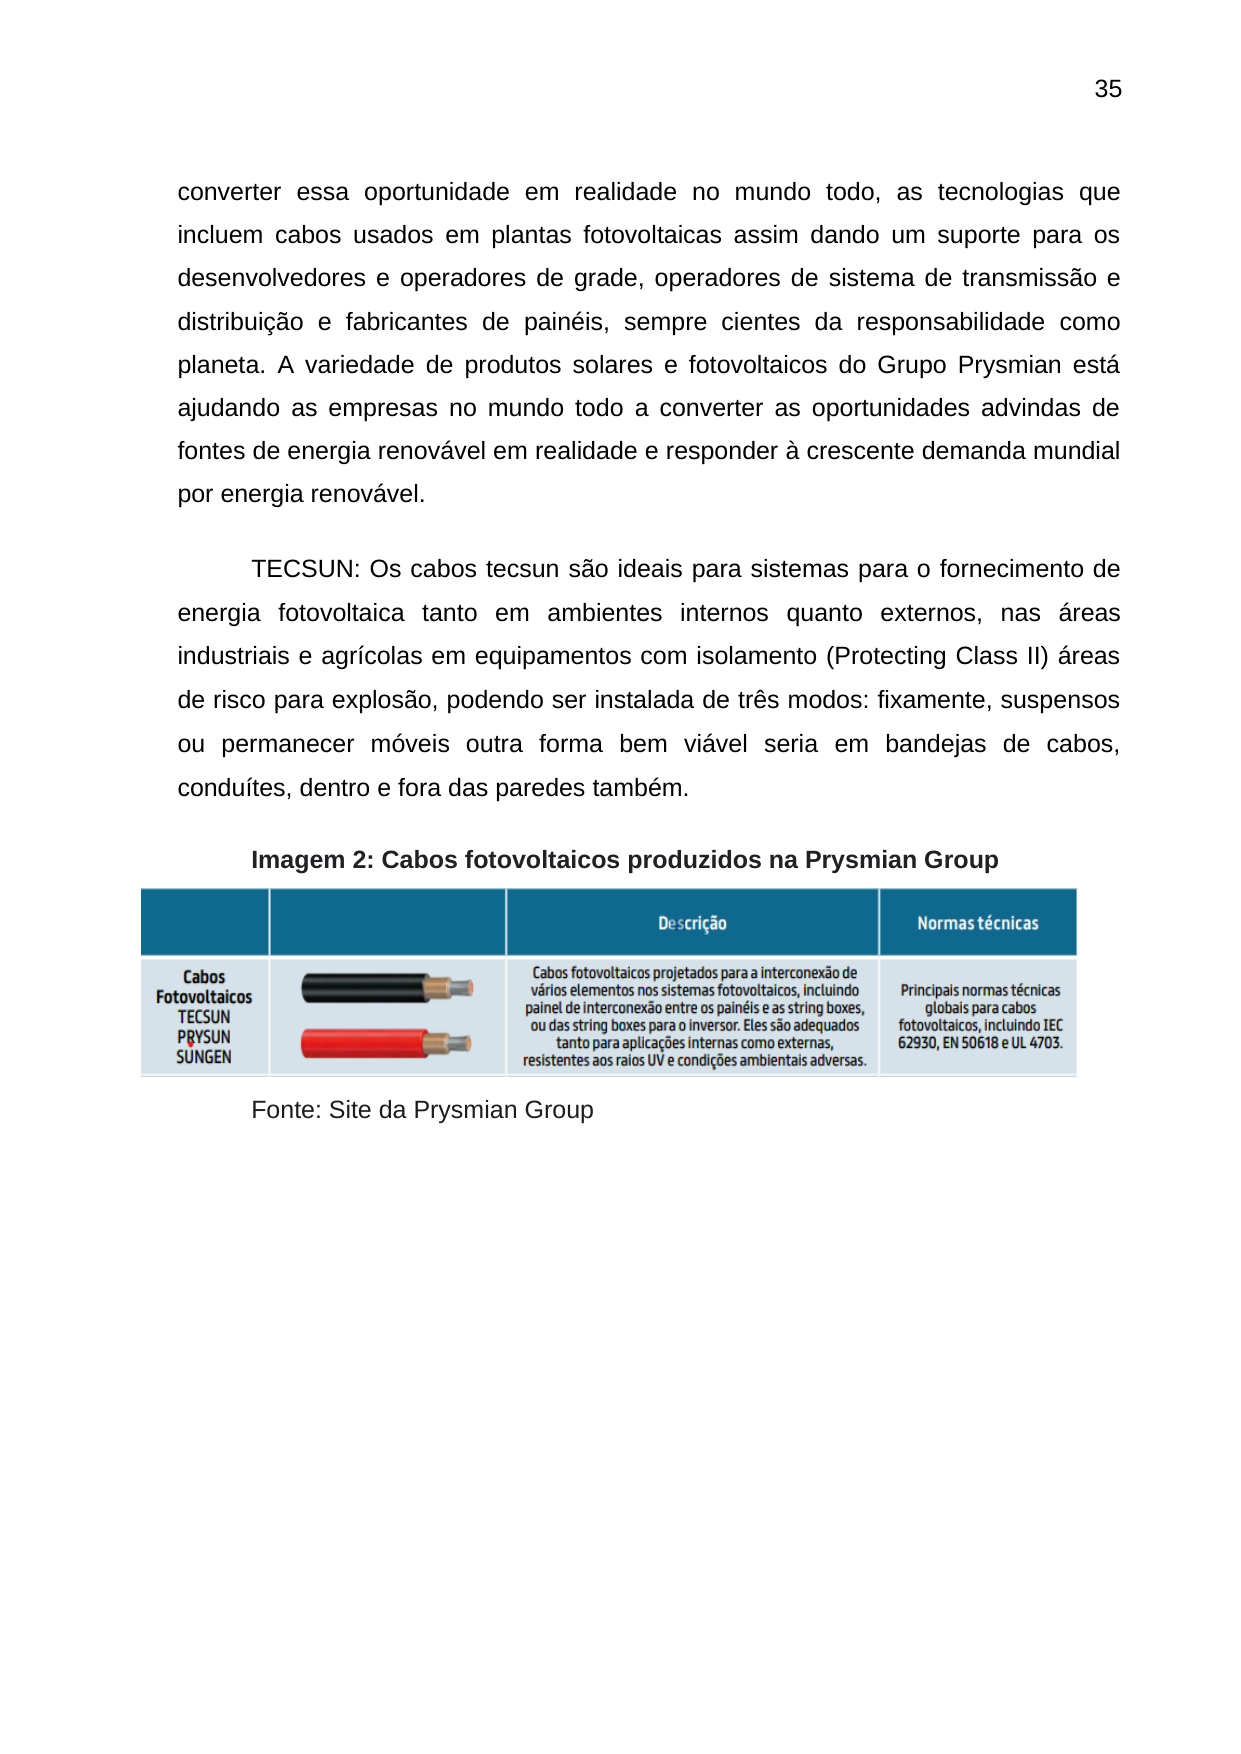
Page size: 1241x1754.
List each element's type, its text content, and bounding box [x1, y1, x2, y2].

text TECSUN: Os cabos tecsun são ideais para sistemas para o fornecimento de energia fotovoltaica tanto em ambientes internos quanto externos, nas áreas industriais e agrícolas em equipamentos com isolamento (Protecting Class II) áreas de risco para explosão, podendo ser instalada de três modos: fixamente, suspensos ou permanecer móveis outra forma bem viável seria em bandejas de cabos, conduítes, dentro e fora das paredes também. [177, 539, 1122, 801]
text Imagem 2: Cabos fotovoltaicos produzidos na Prysmian Group [177, 845, 1122, 874]
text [177, 177, 1122, 508]
picture [141, 887, 1082, 1077]
